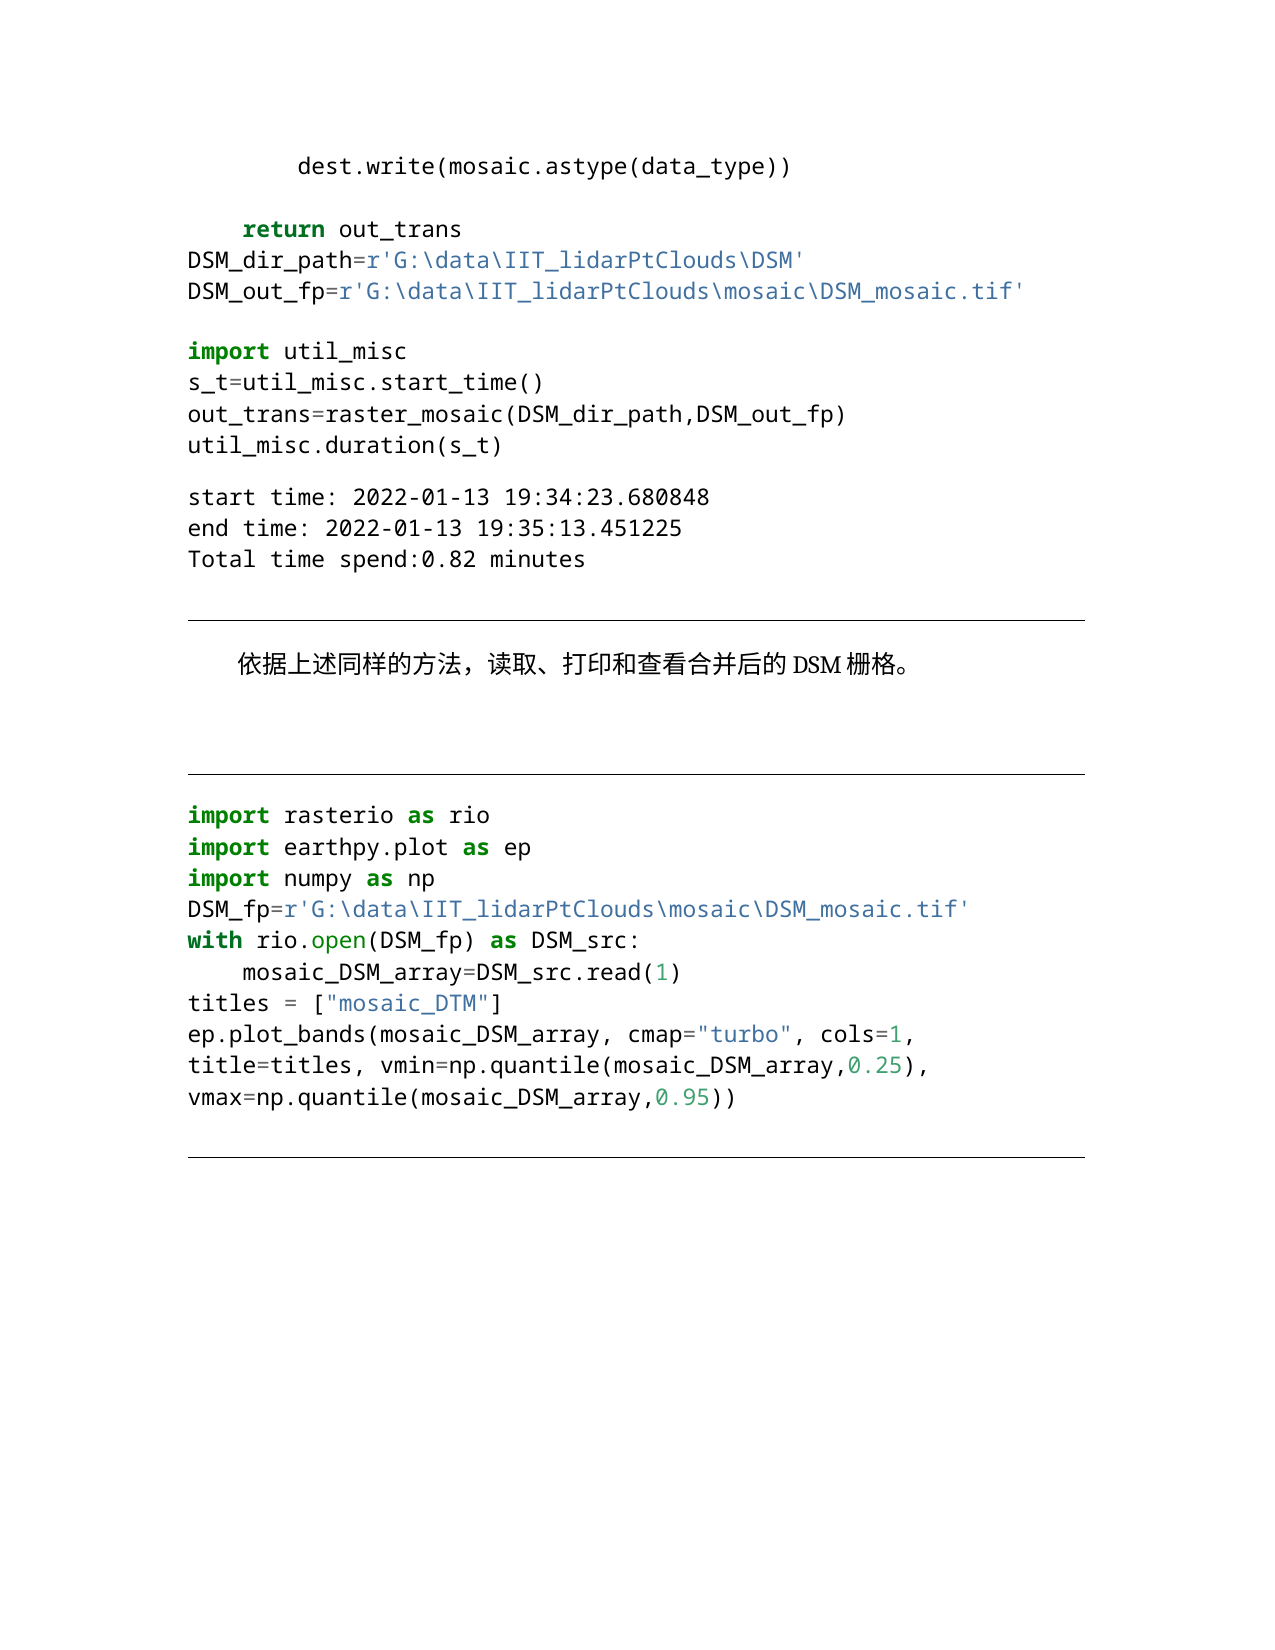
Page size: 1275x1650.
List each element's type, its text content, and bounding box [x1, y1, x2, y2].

text 依据上述同样的方法，读取、打印和查看合并后的DSM栅格。 [187, 645, 1087, 681]
text start time: 2022-01-13 19:34:23.680848 end time: 2022-01-13 19:35:13.451225 Total time spend:0.82 minutes [187, 481, 1087, 574]
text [187, 150, 1087, 460]
text import rasterio as rio import earthpy.plot as ep import numpy as np DSM_fp=r'G:\data\IIT_lidarPtClouds\mosaic\DSM_mosaic.tif' with rio.open(DSM_fp) as DSM_src: mosaic_DSM_array=DSM_src.read(1) titles = ["mosaic_DTM"] ep.plot_bands(mosaic_DSM_array, cmap="turbo", cols=1, title=titles, vmin=np.quantile(mosaic_DSM_array,0.25), vmax=np.quantile(mosaic_DSM_array,0.95)) [187, 799, 1087, 1112]
